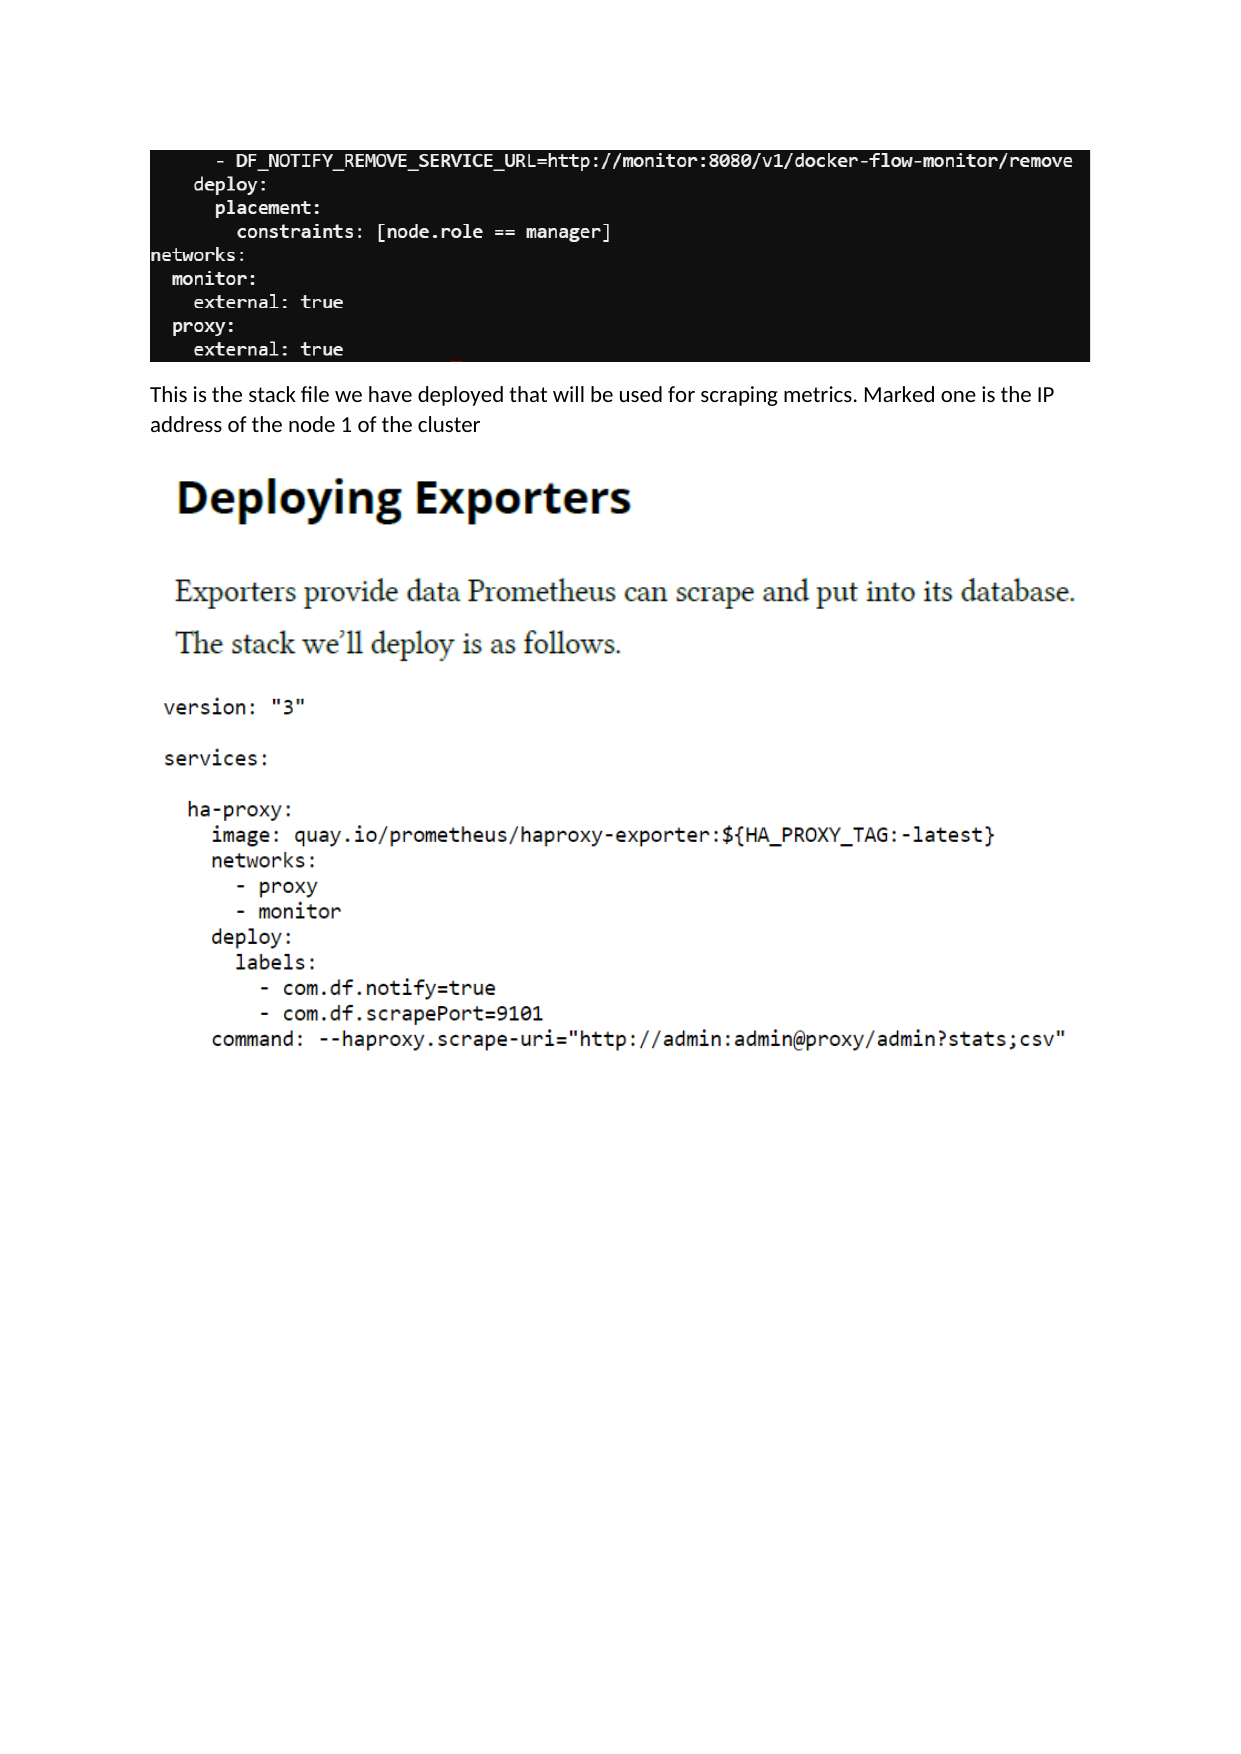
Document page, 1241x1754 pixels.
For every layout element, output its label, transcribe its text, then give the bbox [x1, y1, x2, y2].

picture [150, 690, 1091, 1076]
picture [150, 457, 1091, 672]
text This is the stack file we have deployed that will be used for scraping metrics. Marked one is the IP address of the node 1 of the cluster [150, 380, 1090, 438]
picture [150, 150, 1091, 362]
